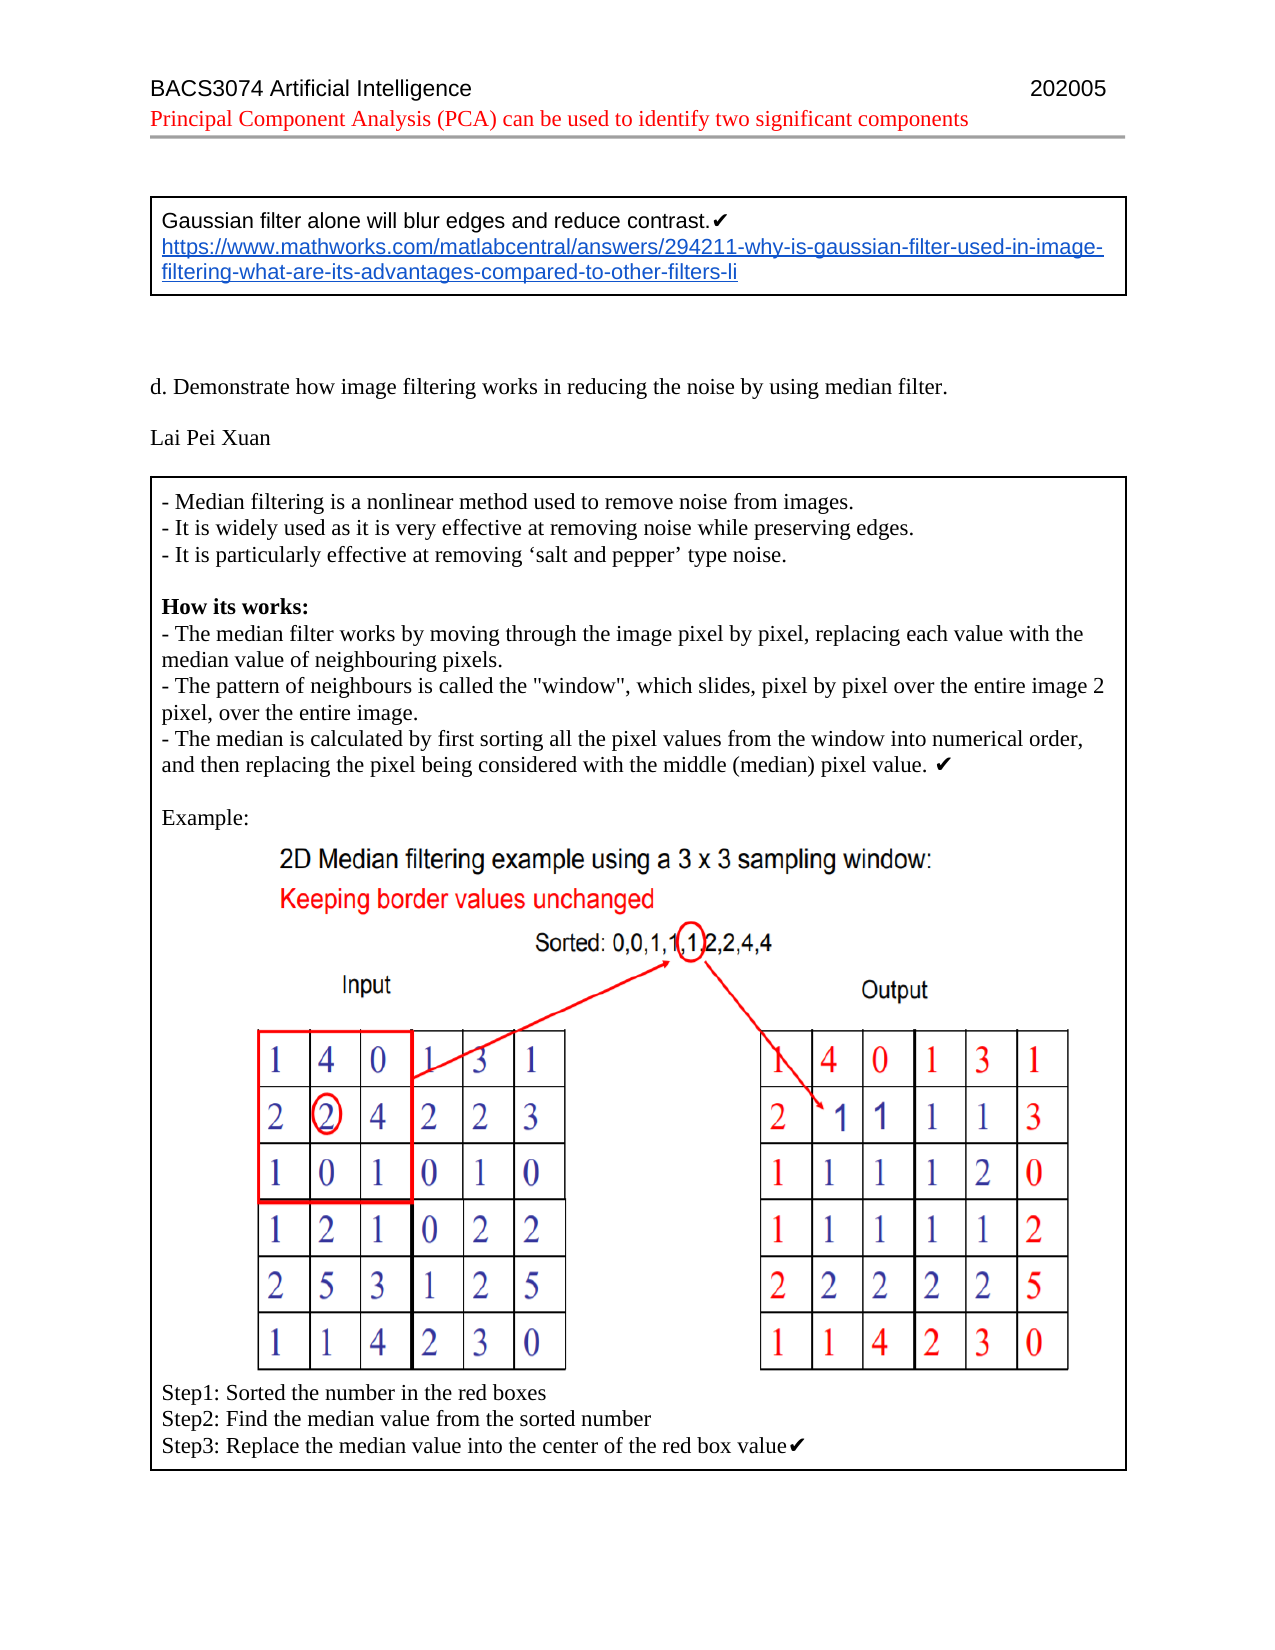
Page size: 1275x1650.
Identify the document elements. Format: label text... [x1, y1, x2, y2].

text Lai Pei Xuan [150, 424, 1125, 451]
picture [236, 830, 1085, 1379]
table_header - Median filtering is a nonlinear method used to remove noise from images. - It is widely used as it is very effective at removing noise while preserving edges. - It is particularly effective at removing ‘salt and pepper’ type noise. How its works: - The median filter works by moving through the image pixel by pixel, replacing each value with the median value of neighbouring pixels. - The pattern of neighbours is called the "window", which slides, pixel by pixel over the entire image 2 pixel, over the entire image. - The median is calculated by first sorting all the pixel values from the window into numerical order, and then replacing the pixel being considered with the middle (median) pixel value. ✔️ Example: Step1: Sorted the number in the red boxes Step2: Find the median value from the sorted number Step3: Replace the median value into the center of the red box value✔️ [152, 478, 1125, 1468]
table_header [152, 198, 1125, 294]
text d. Demonstrate how image filtering works in reducing the noise by using median filter. [150, 373, 1125, 399]
